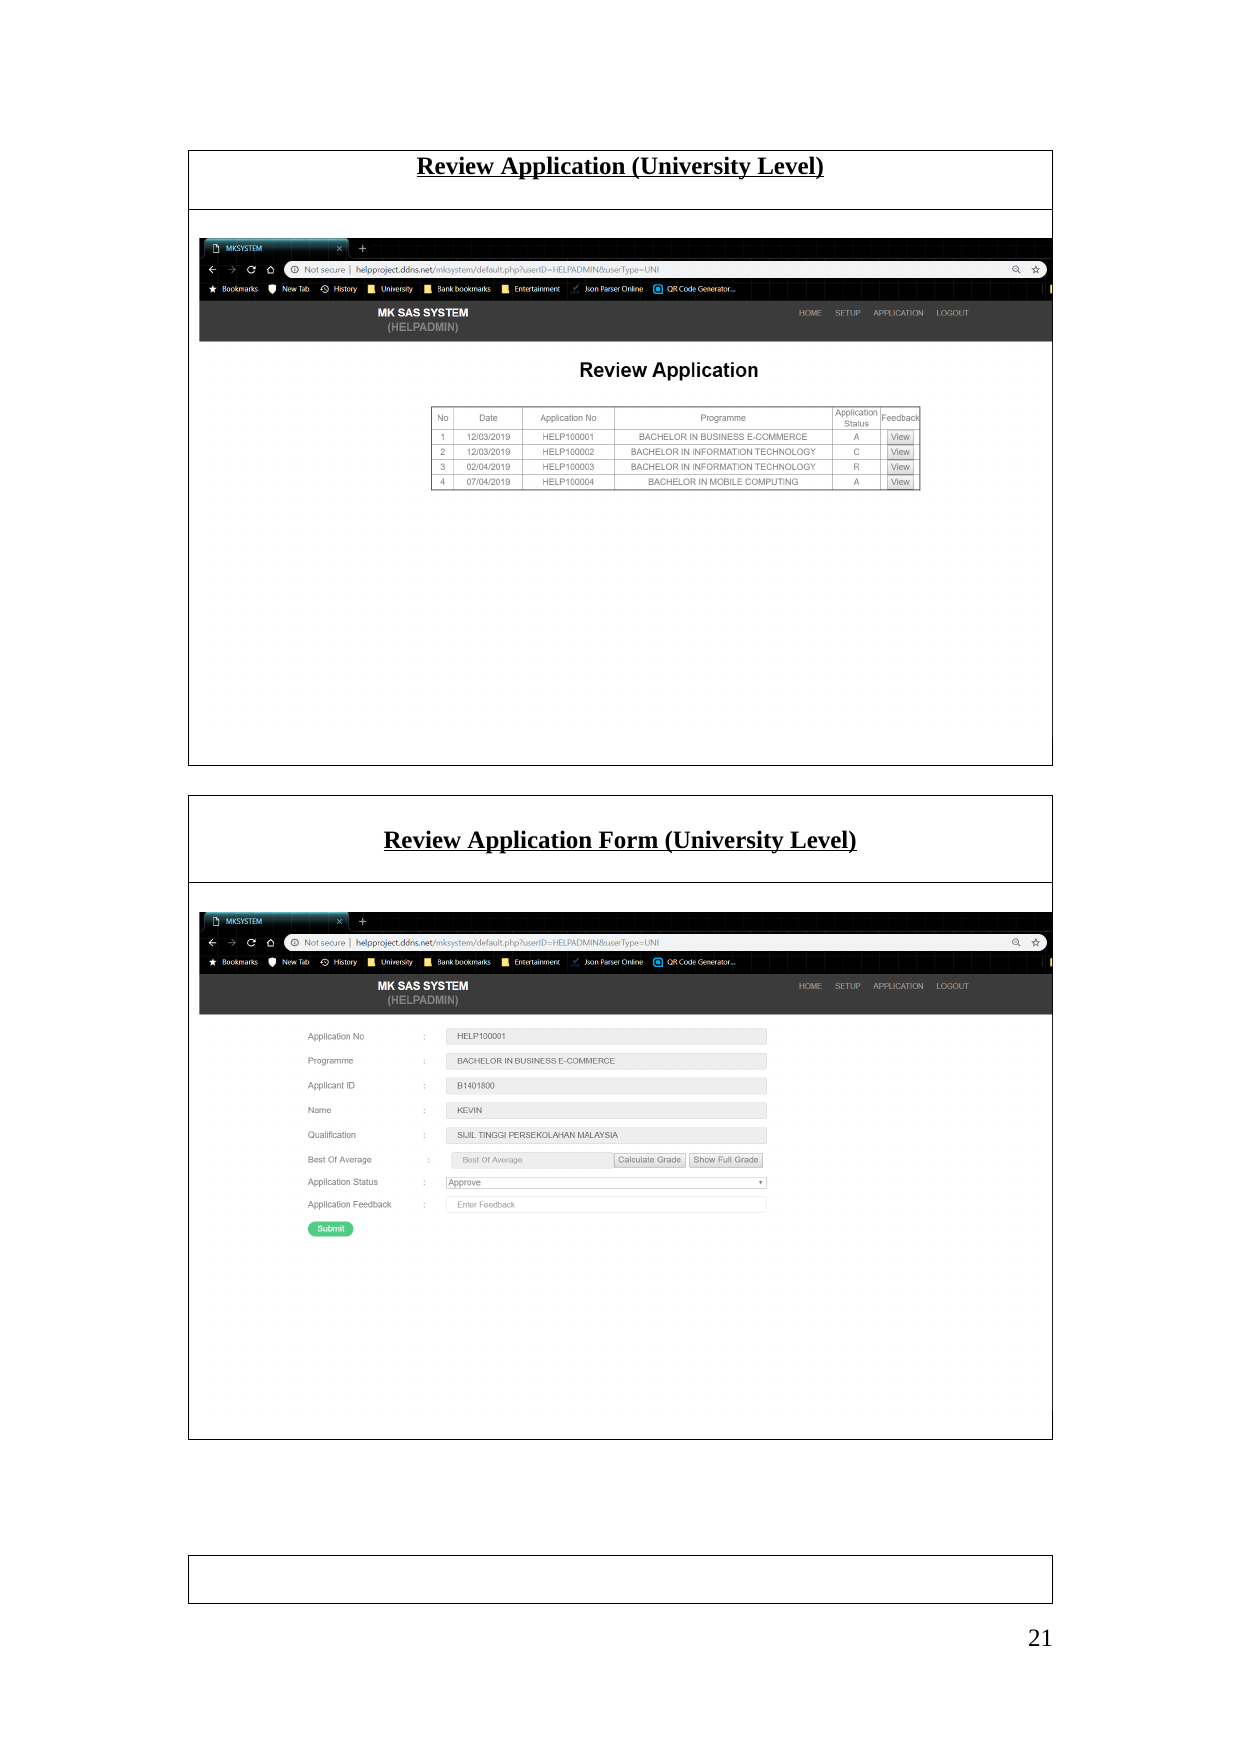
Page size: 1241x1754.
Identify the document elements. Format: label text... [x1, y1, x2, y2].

picture [199, 238, 1053, 737]
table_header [189, 151, 1052, 208]
table_header Review Application Form (University Level) [189, 796, 1052, 882]
table_cell [189, 883, 1052, 1439]
table_cell [189, 210, 1052, 765]
picture [199, 912, 1053, 1411]
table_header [189, 1556, 1052, 1603]
